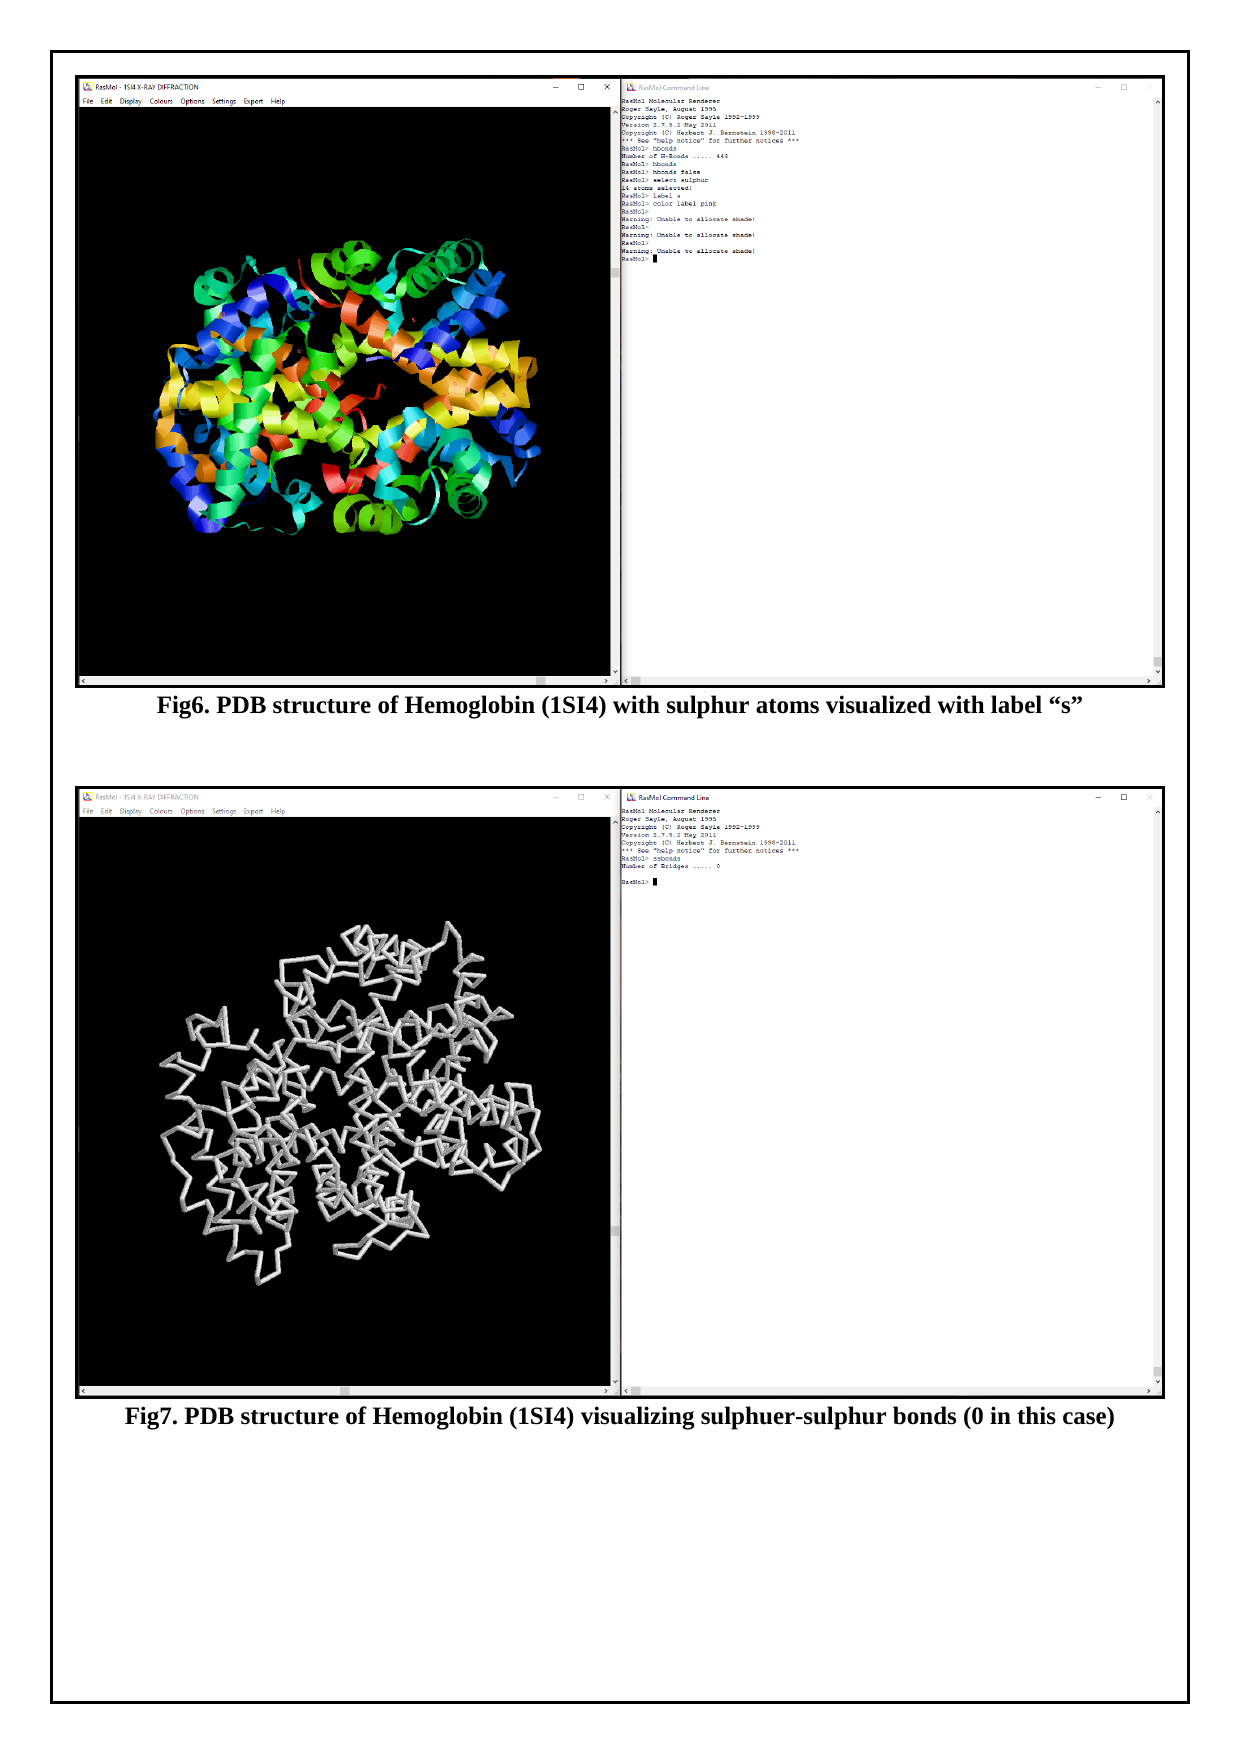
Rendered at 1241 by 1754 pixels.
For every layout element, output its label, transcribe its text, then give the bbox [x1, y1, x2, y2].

text Fig6. PDB structure of Hemoglobin (1SI4) with sulphur atoms visualized with label “s” [75, 688, 1165, 719]
text Fig7. PDB structure of Hemoglobin (1SI4) visualizing sulphuer-sulphur bonds (0 in this case) [75, 1399, 1165, 1430]
picture [78, 78, 1162, 685]
picture [78, 789, 1162, 1396]
